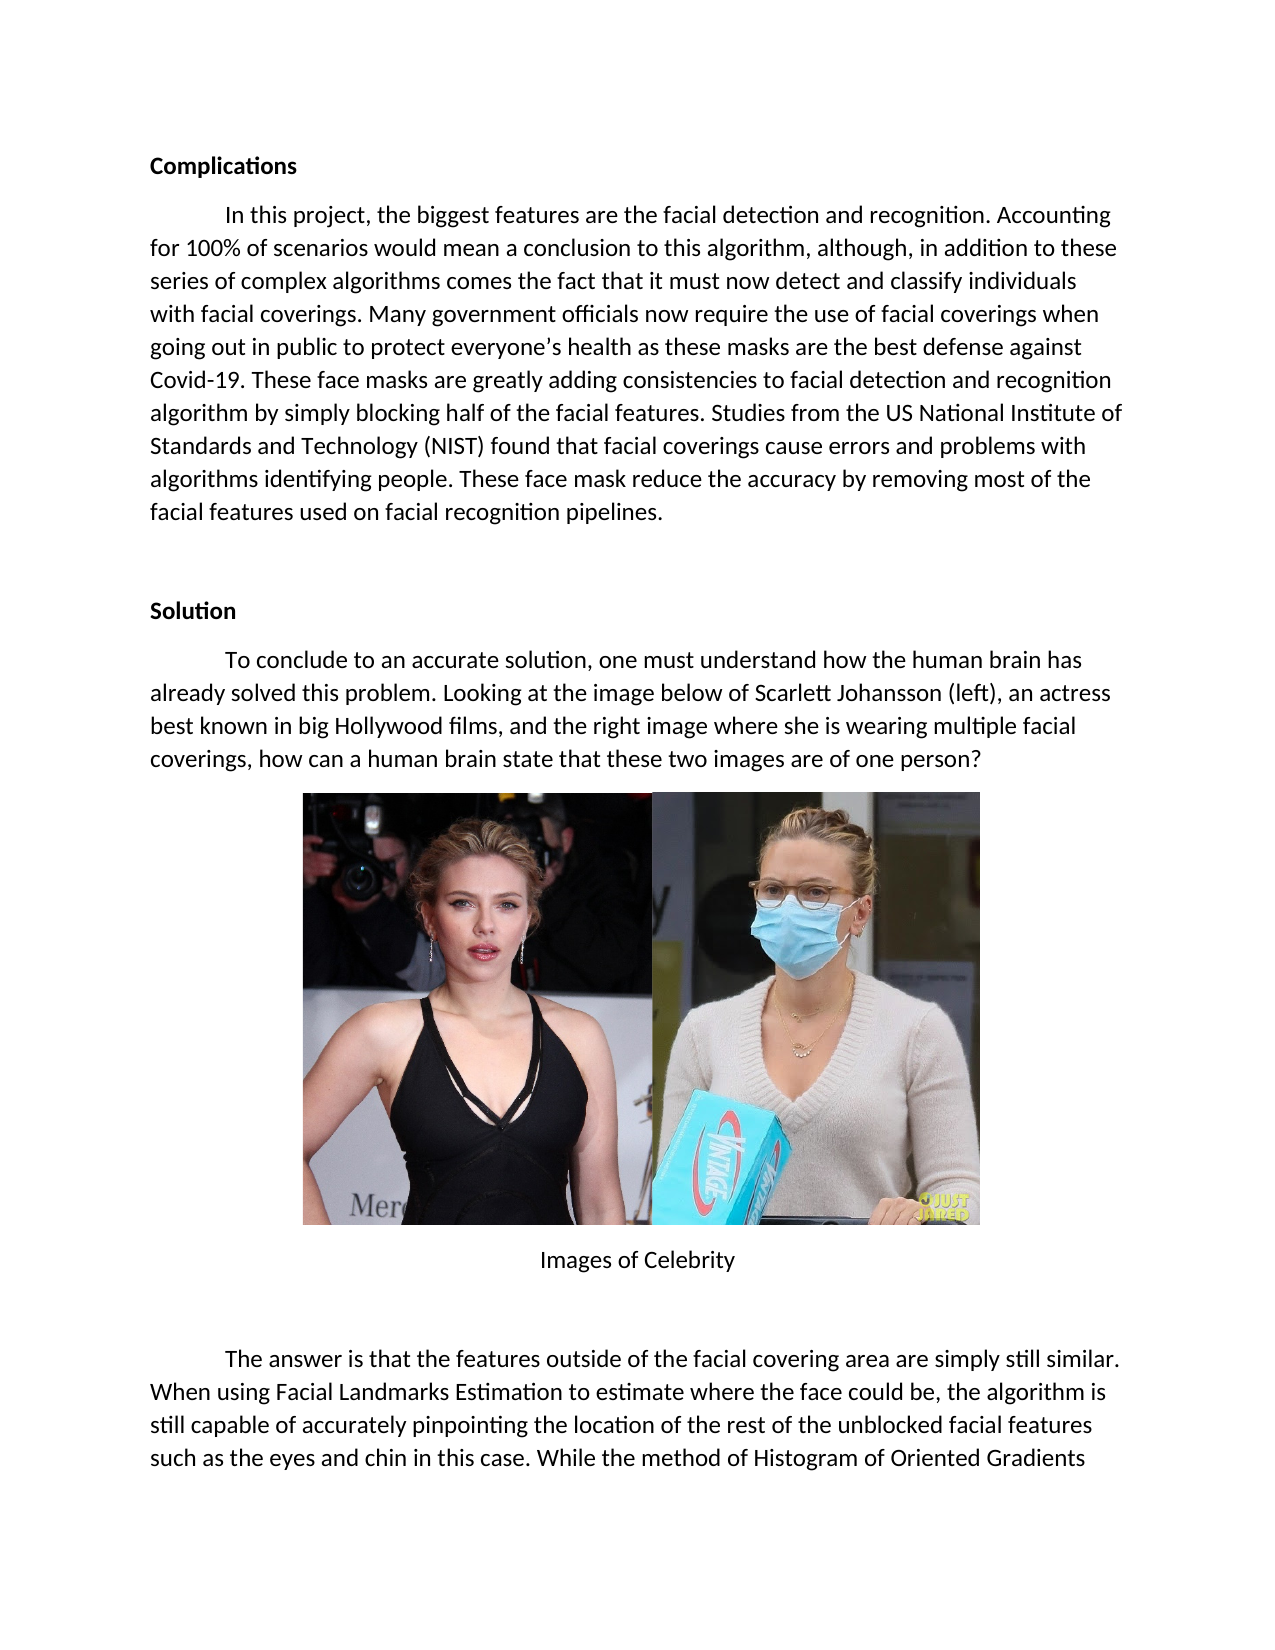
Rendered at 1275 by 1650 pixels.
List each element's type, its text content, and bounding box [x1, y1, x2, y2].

text To conclude to an accurate solution, one must understand how the human brain has already solved this problem. Looking at the image below of Scarlett Johansson (left), an actress best known in big Hollywood films, and the right image where she is wearing multiple facial coverings, how can a human brain state that these two images are of one person? [150, 644, 1125, 774]
picture [302, 792, 980, 1225]
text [150, 1343, 1125, 1472]
text Complications [150, 150, 1125, 181]
text Solution [150, 595, 1125, 626]
text In this project, the biggest features are the facial detection and recognition. Accounting for 100% of scenarios would mean a conclusion to this algorithm, although, in addition to these series of complex algorithms comes the fact that it must now detect and classify individuals with facial coverings. Many government officials now require the use of facial coverings when going out in public to protect everyone’s health as these masks are the best defense against Covid-19. These face masks are greatly adding consistencies to facial detection and recognition algorithm by simply blocking half of the facial features. Studies from the US National Institute of Standards and Technology (NIST) found that facial coverings cause errors and problems with algorithms identifying people. These face mask reduce the accuracy by removing most of the facial features used on facial recognition pipelines. [150, 199, 1125, 526]
text Images of Celebrity [150, 1244, 1125, 1274]
